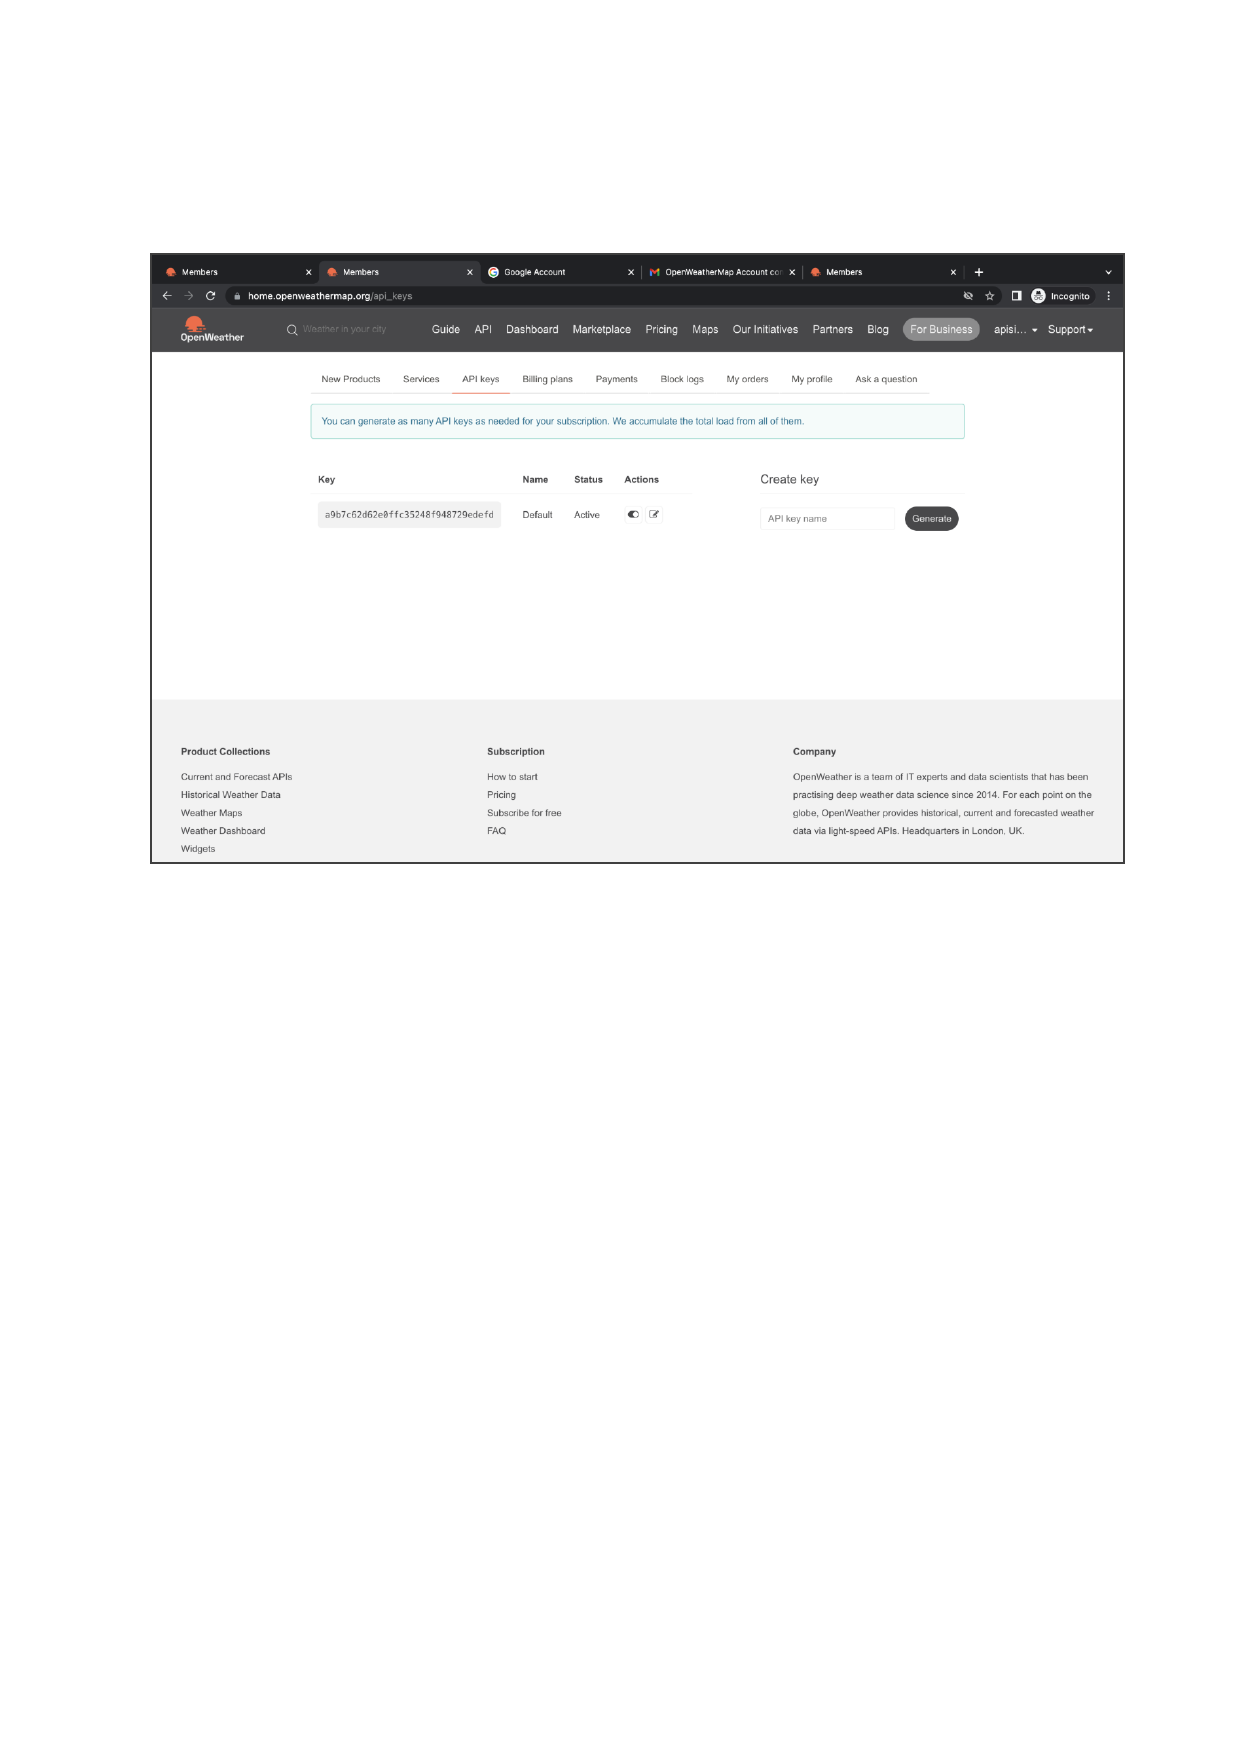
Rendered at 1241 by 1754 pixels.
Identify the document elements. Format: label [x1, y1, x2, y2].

picture [152, 255, 1123, 862]
